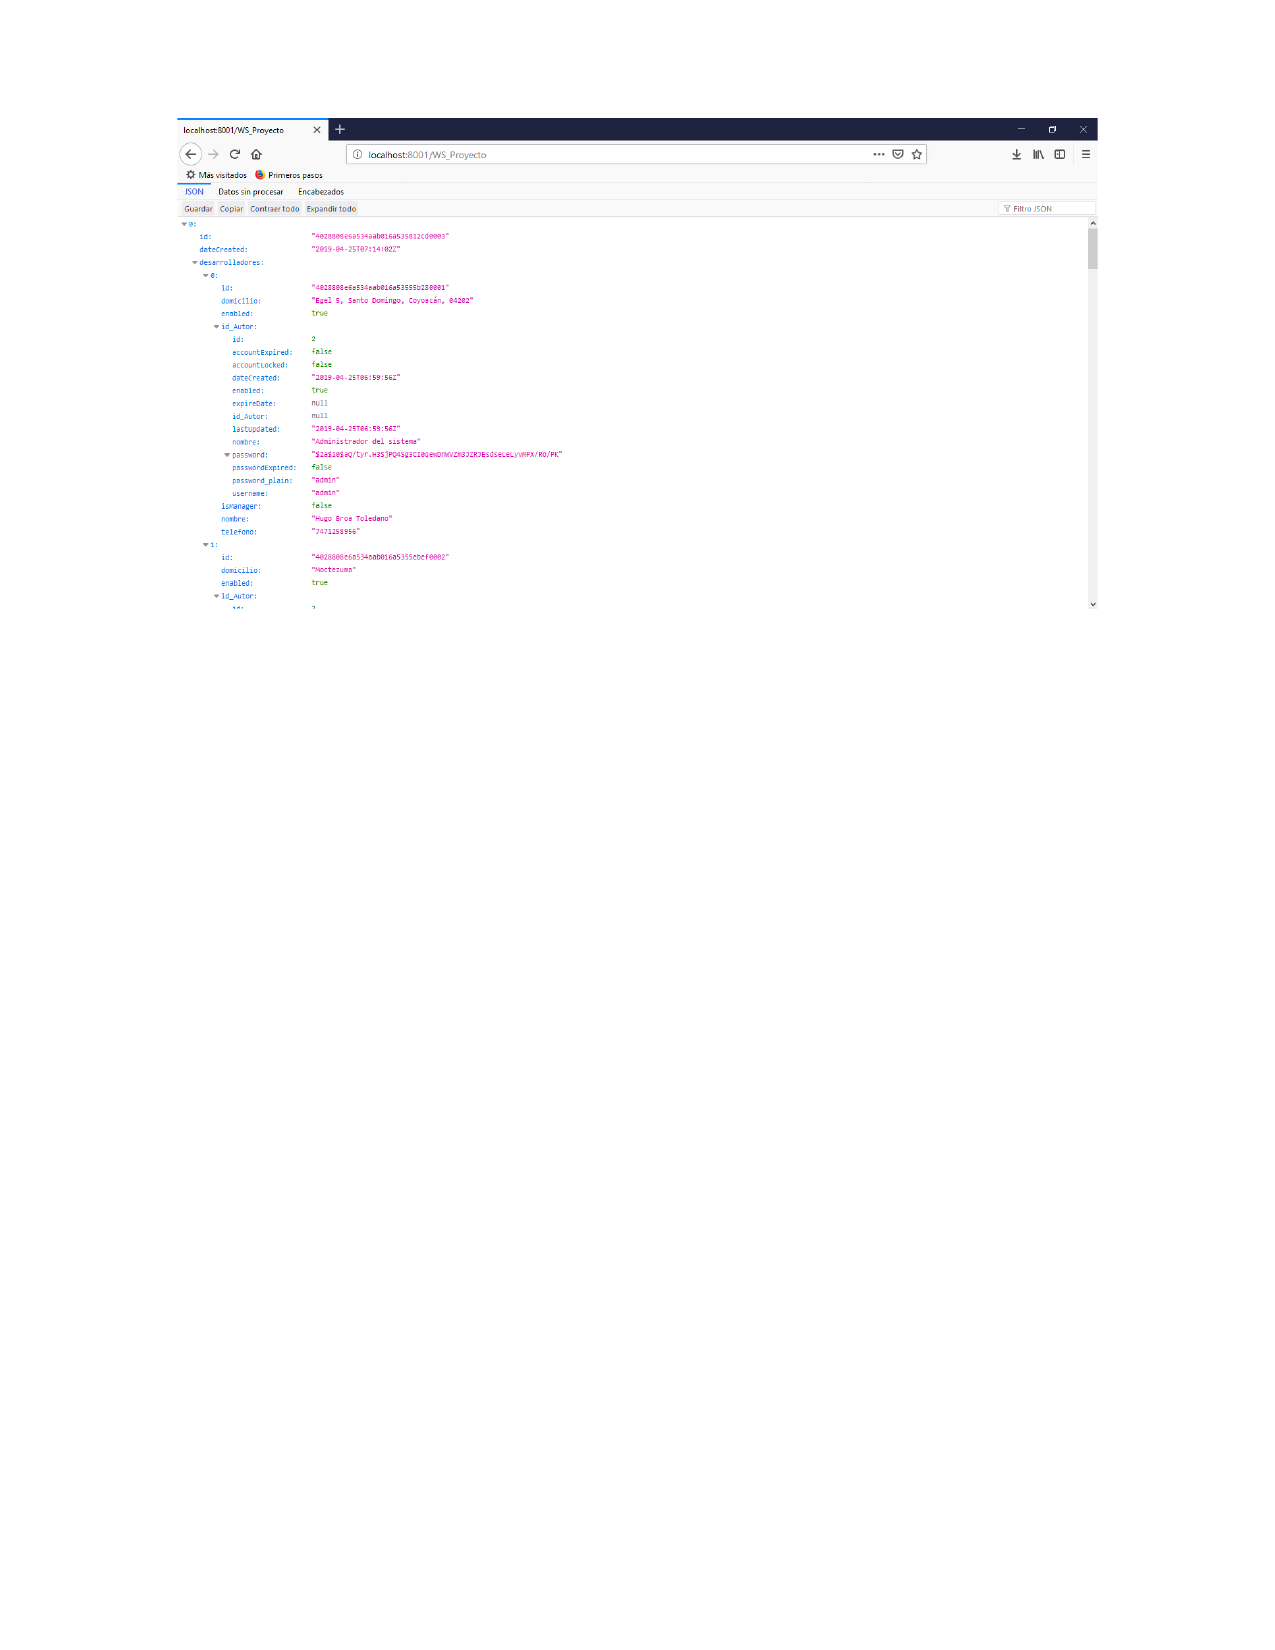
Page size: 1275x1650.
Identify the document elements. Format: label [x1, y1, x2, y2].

picture [177, 118, 1098, 609]
